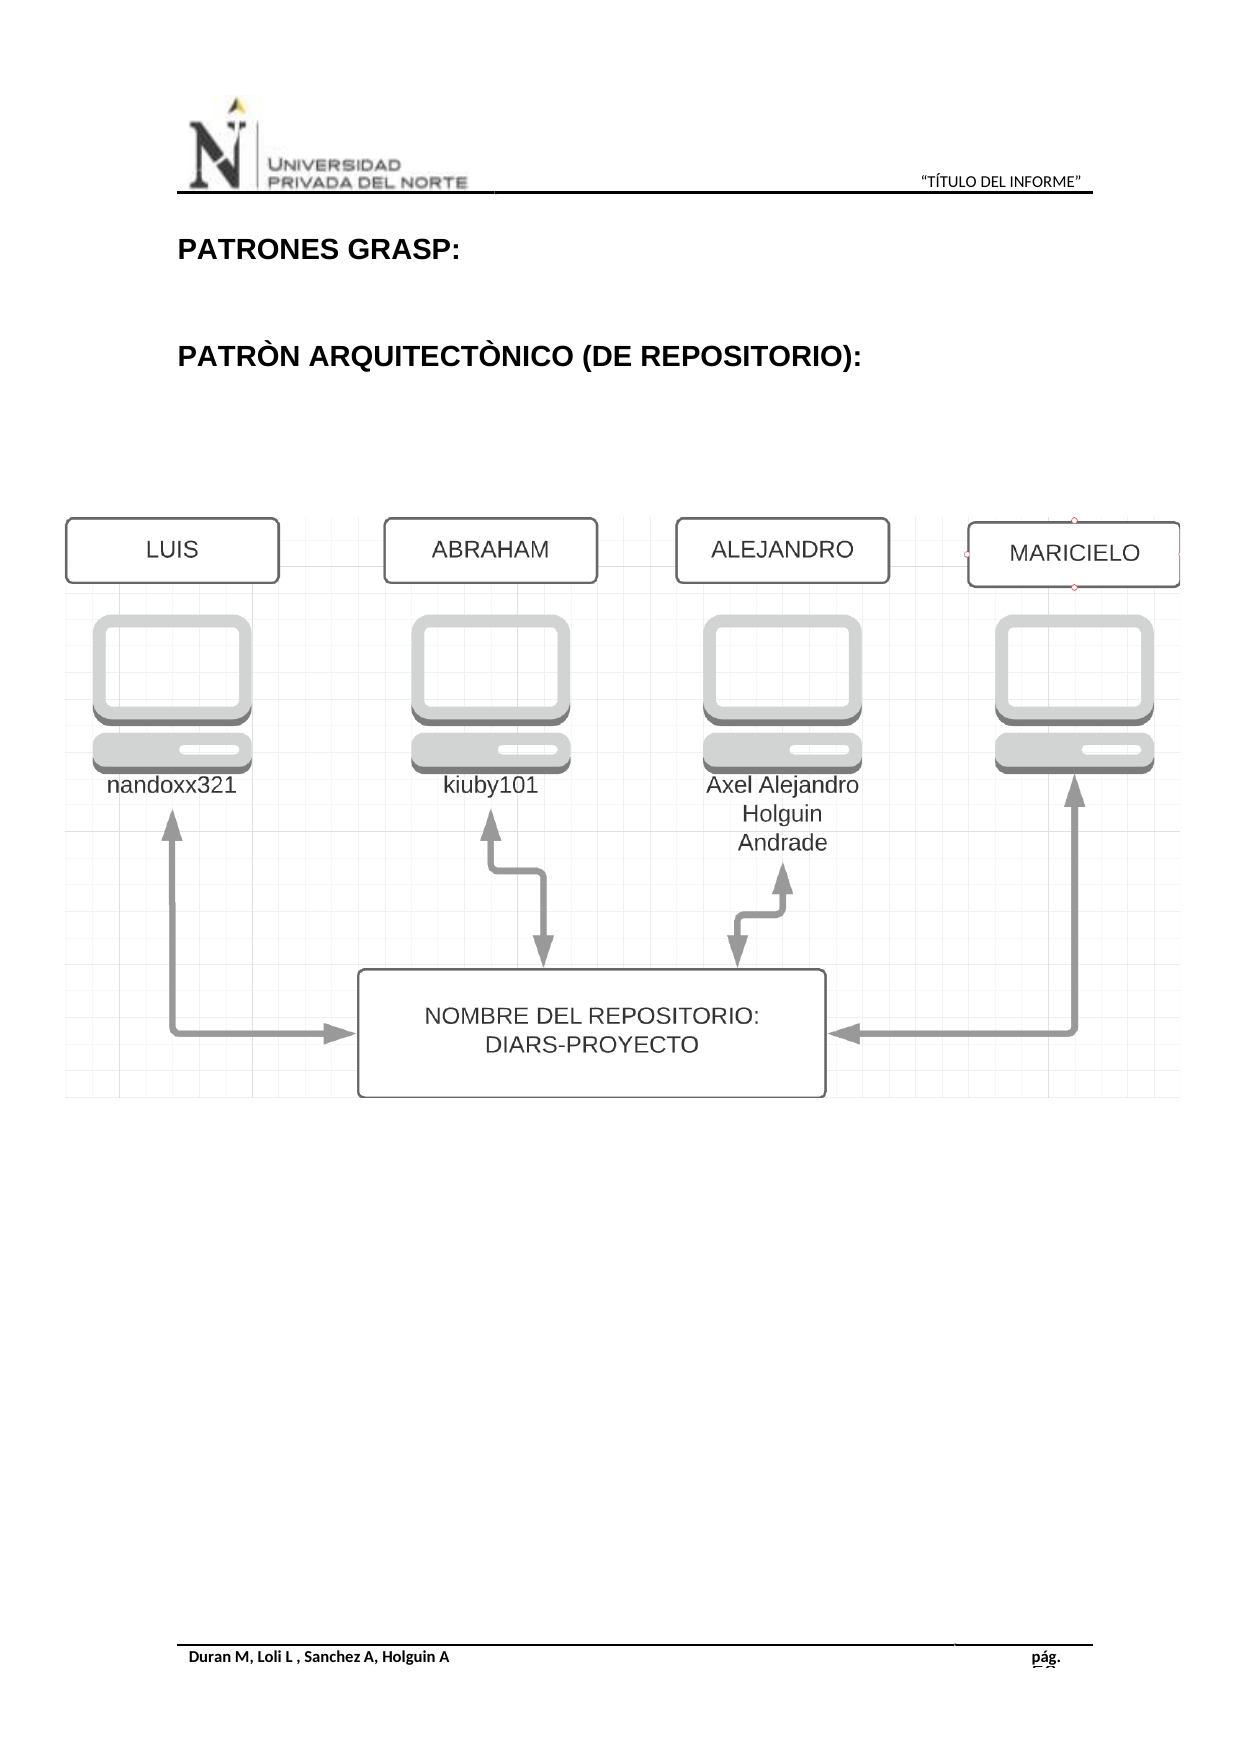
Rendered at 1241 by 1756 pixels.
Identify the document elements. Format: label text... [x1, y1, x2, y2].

subtitle PATRONES GRASP: [177, 232, 1180, 265]
picture [188, 95, 469, 191]
text PATRÒN ARQUITECTÒNICO (DE REPOSITORIO): [177, 339, 1180, 372]
picture [64, 517, 1181, 1098]
